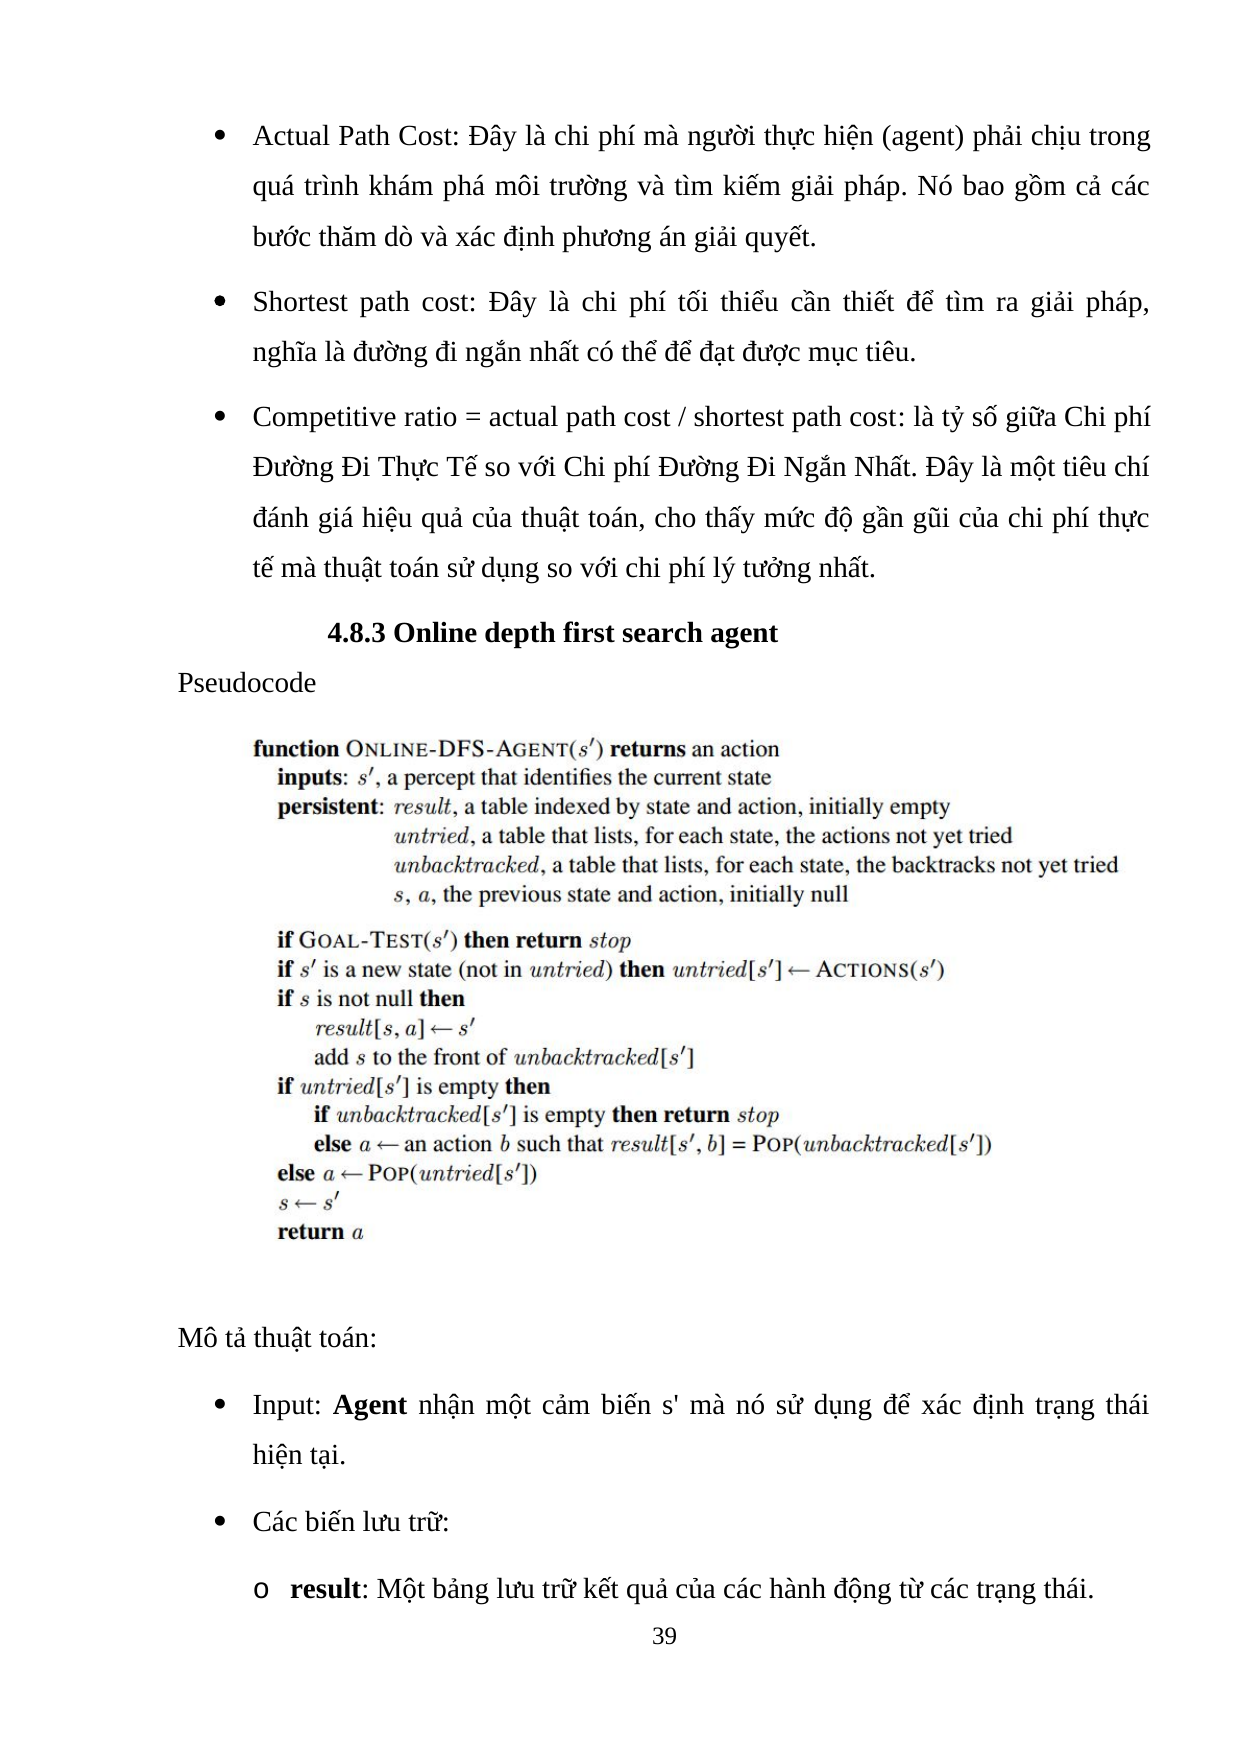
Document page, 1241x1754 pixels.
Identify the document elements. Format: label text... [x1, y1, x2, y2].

list Actual Path Cost: Đây là chi phí mà người thực hiện (agent) phải chịu trong quá trình khám phá môi trường và tìm kiếm giải pháp. Nó bao gồm cả các bước thăm dò và xác định phương án giải quyết. [215, 118, 1152, 252]
list result: Một bảng lưu trữ kết quả của các hành động từ các trạng thái. [252, 1572, 1152, 1608]
list Input: Agent nhận một cảm biến s' mà nó sử dụng để xác định trạng thái hiện tại. [215, 1387, 1152, 1471]
subtitle 4.8.3 Online depth first search agent [327, 615, 1152, 648]
list Competitive ratio = actual path cost / shortest path cost: là tỷ số giữa Chi phí Đường Đi Thực Tế so với Chi phí Đường Đi Ngắn Nhất. Đây là một tiêu chí đánh giá hiệu quả của thuật toán, cho thấy mức độ gần gũi của chi phí thực tế mà thuật toán sử dụng so với chi phí lý tưởng nhất. [215, 399, 1152, 584]
text Pseudocode [177, 665, 1152, 699]
list Các biến lưu trữ: [215, 1504, 1152, 1538]
list Shortest path cost: Đây là chi phí tối thiểu cần thiết để tìm ra giải pháp, nghĩa là đường đi ngắn nhất có thể để đạt được mục tiêu. [215, 284, 1152, 368]
picture [241, 723, 1142, 1262]
